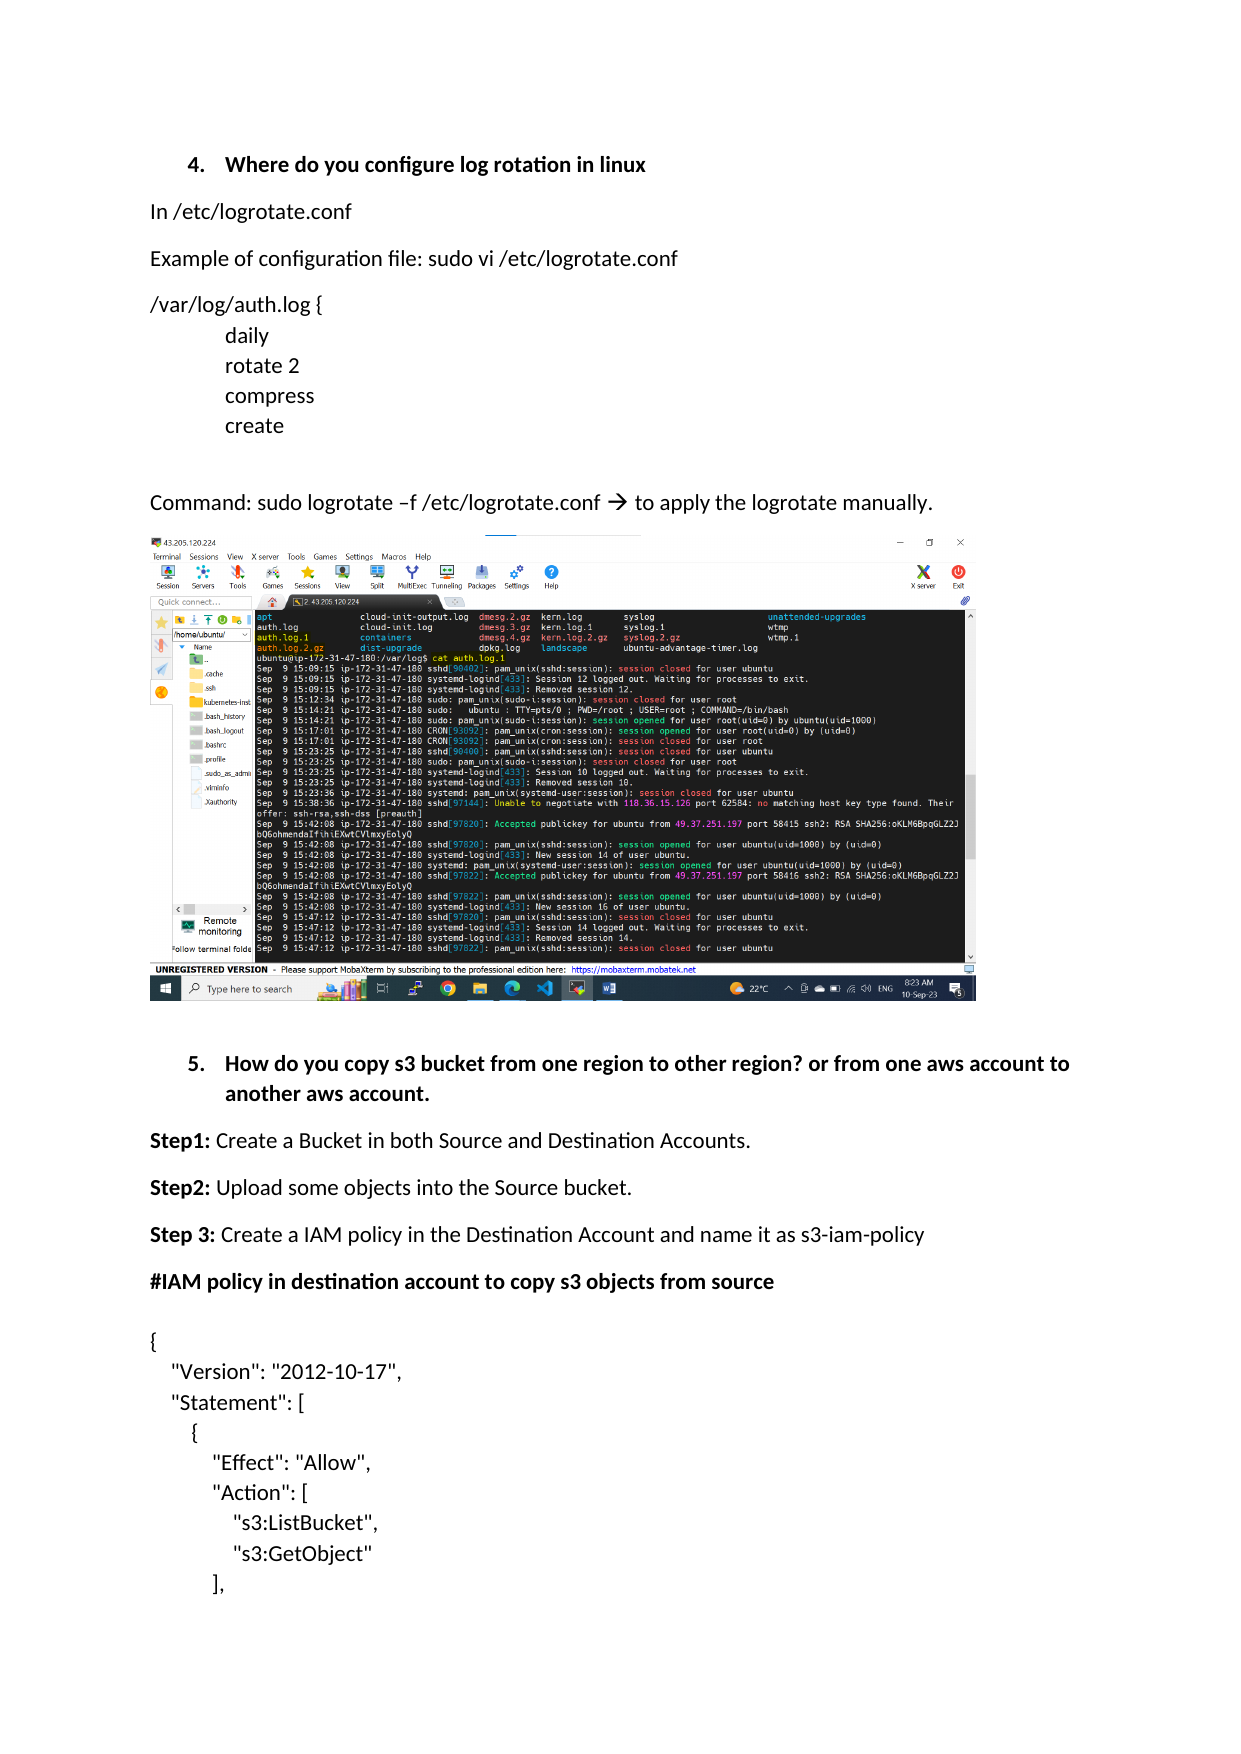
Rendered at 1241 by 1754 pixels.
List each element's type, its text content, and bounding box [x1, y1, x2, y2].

text daily [150, 321, 1090, 349]
text create [150, 411, 1090, 439]
text Step2: Upload some objects into the Source bucket. [150, 1173, 1090, 1201]
text In /etc/logrotate.conf [150, 197, 1090, 225]
text Step1: Create a Bucket in both Source and Destination Accounts. [150, 1126, 1090, 1154]
text /var/log/auth.log { [150, 291, 1090, 319]
text rotate 2 [150, 351, 1090, 379]
text { [150, 1327, 1090, 1355]
picture [150, 535, 976, 1001]
text "Version": "2012-10-17", [150, 1357, 1090, 1386]
list Where do you configure log rotation in linux [187, 150, 1090, 178]
text "s3:GetObject" [150, 1539, 1090, 1567]
text ], [150, 1569, 1090, 1597]
text #IAM policy in destination account to copy s3 objects from source [150, 1267, 1090, 1295]
text "Effect": "Allow", [150, 1448, 1090, 1476]
text { [150, 1418, 1090, 1446]
text "s3:ListBucket", [150, 1508, 1090, 1537]
text Command: sudo logrotate –f /etc/logrotate.conf to apply the logrotate manually. [150, 488, 1090, 517]
list How do you copy s3 bucket from one region to other region? or from one aws account to another aws account. [187, 1049, 1090, 1107]
text Example of configuration file: sudo vi /etc/logrotate.conf [150, 244, 1090, 272]
text compress [150, 381, 1090, 409]
text "Statement": [ [150, 1388, 1090, 1416]
text Step 3: Create a IAM policy in the Destination Account and name it as s3-iam-policy [150, 1220, 1090, 1248]
text "Action": [ [150, 1478, 1090, 1506]
